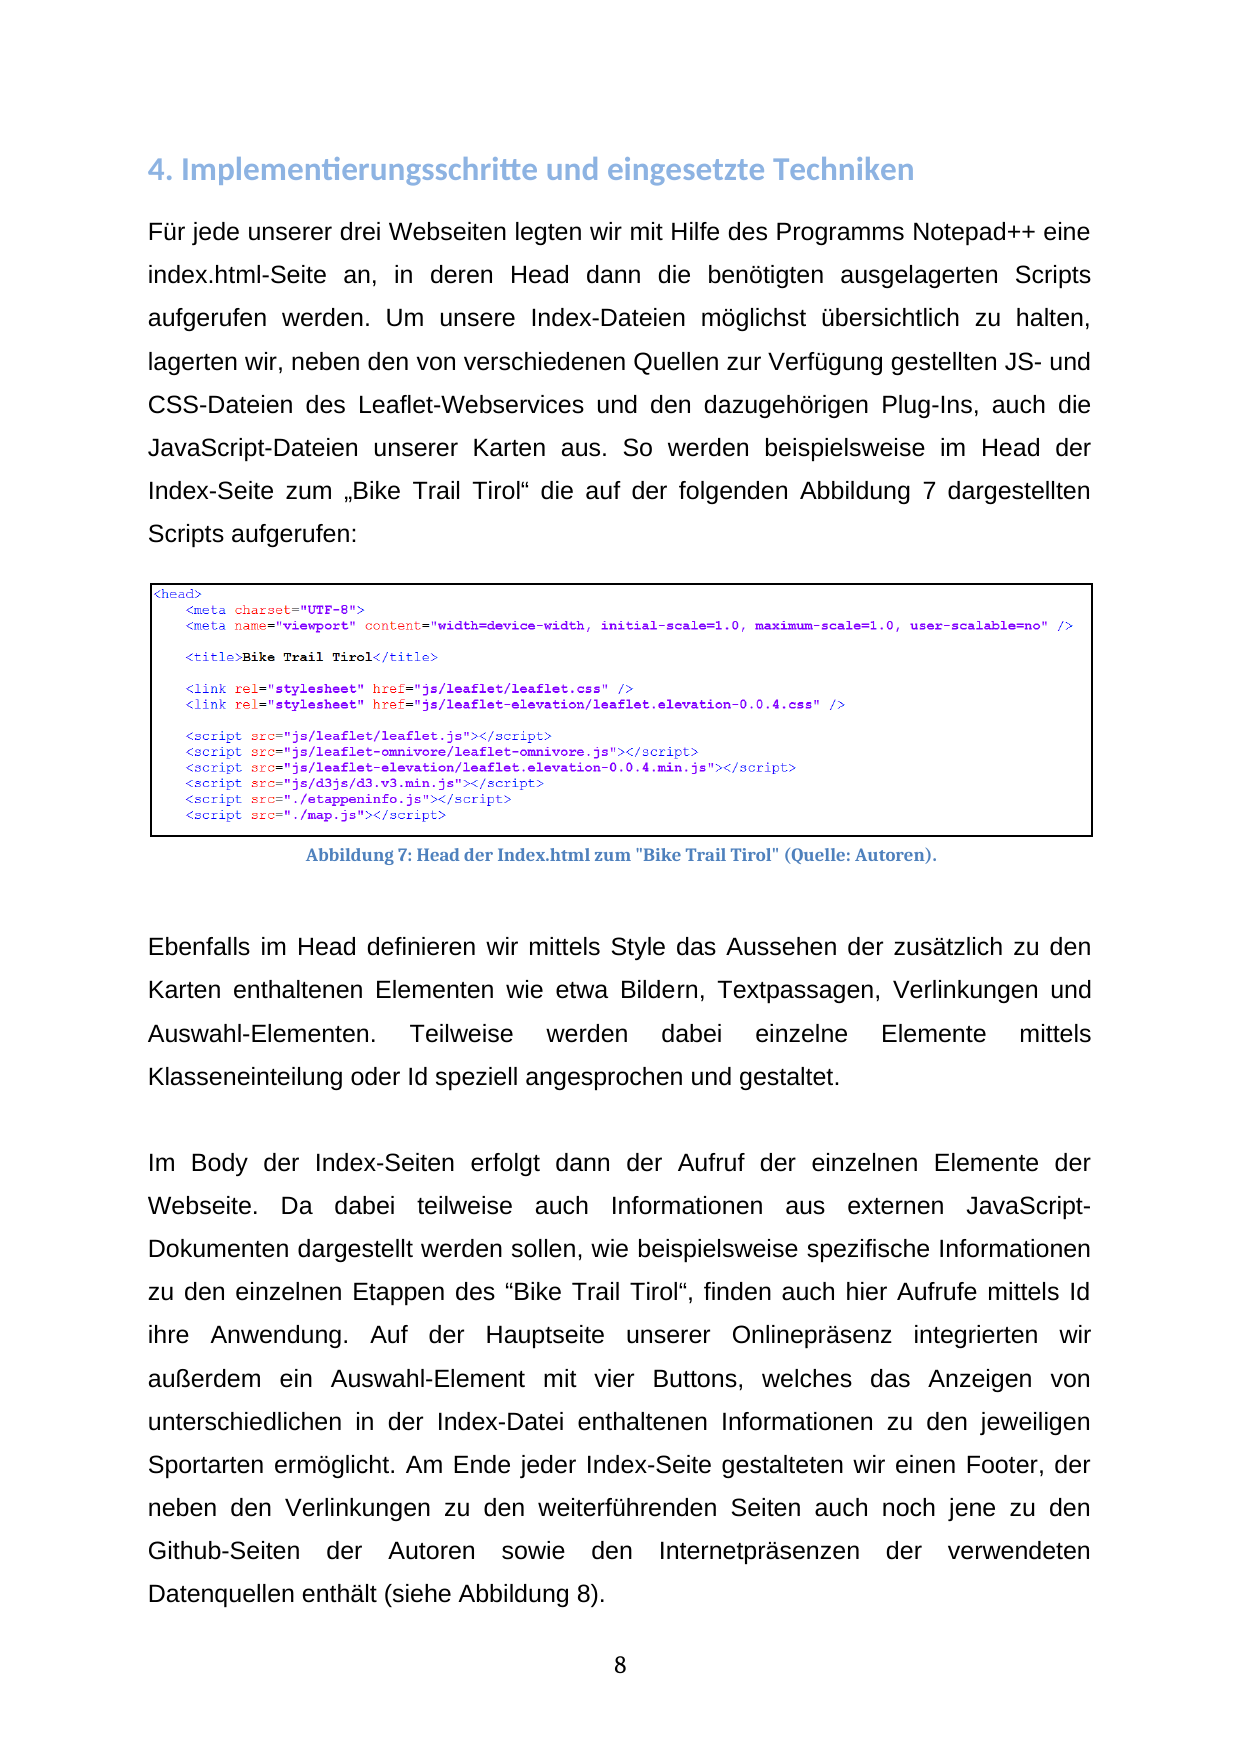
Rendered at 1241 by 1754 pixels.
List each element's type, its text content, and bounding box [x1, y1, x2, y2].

text Im Body der Index-Seiten erfolgt dann der Aufruf der einzelnen Elemente der Webseite. Da dabei teilweise auch Informationen aus externen JavaScript-Dokumenten dargestellt werden sollen, wie beispielsweise spezifische Informationen zu den einzelnen Etappen des “Bike Trail Tirol“, finden auch hier Aufrufe mittels Id ihre Anwendung. Auf der Hauptseite unserer Onlinepräsenz integrierten wir außerdem ein Auswahl-Element mit vier Buttons, welches das Anzeigen von unterschiedlichen in der Index-Datei enthaltenen Informationen zu den jeweiligen Sportarten ermöglicht. Am Ende jeder Index-Seite gestalteten wir einen Footer, der neben den Verlinkungen zu den weiterführenden Seiten auch noch jene zu den Github-Seiten der Autoren sowie den Internetpräsenzen der verwendeten Datenquellen enthält (siehe Abbildung 8). [148, 1148, 1093, 1608]
picture [152, 585, 1091, 835]
subtitle 4. Implementierungsschritte und eingesetzte Techniken [148, 148, 1093, 188]
text Für jede unserer drei Webseiten legten wir mit Hilfe des Programms Notepad++ eine index.html-Seite an, in deren Head dann die benötigten ausgelagerten Scripts aufgerufen werden. Um unsere Index-Dateien möglichst übersichtlich zu halten, lagerten wir, neben den von verschiedenen Quellen zur Verfügung gestellten JS- und CSS-Dateien des Leaflet-Webservices und den dazugehörigen Plug-Ins, auch die JavaScript-Dateien unserer Karten aus. So werden beispielsweise im Head der Index-Seite zum „Bike Trail Tirol“ die auf der folgenden Abbildung 7 dargestellten Scripts aufgerufen: [148, 217, 1093, 548]
